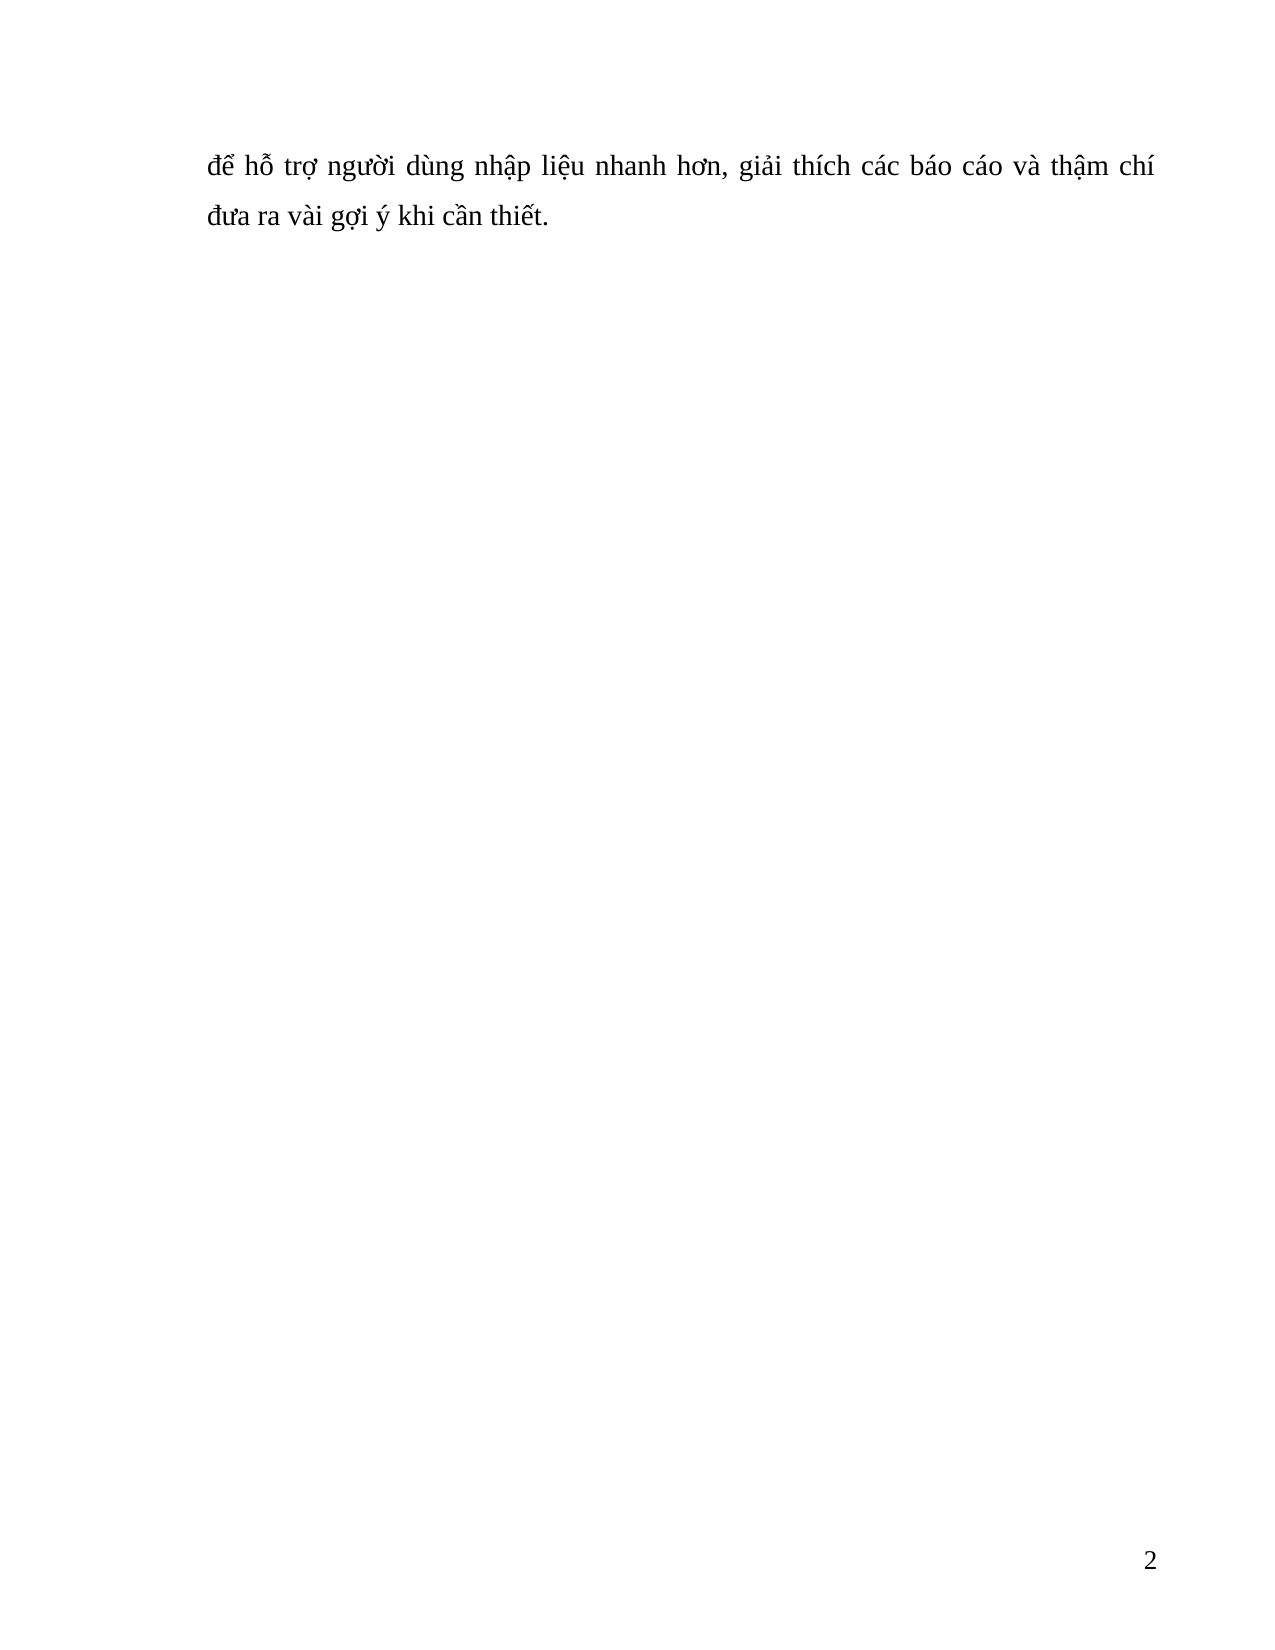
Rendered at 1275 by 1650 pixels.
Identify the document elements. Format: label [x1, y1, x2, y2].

text [207, 148, 1157, 232]
